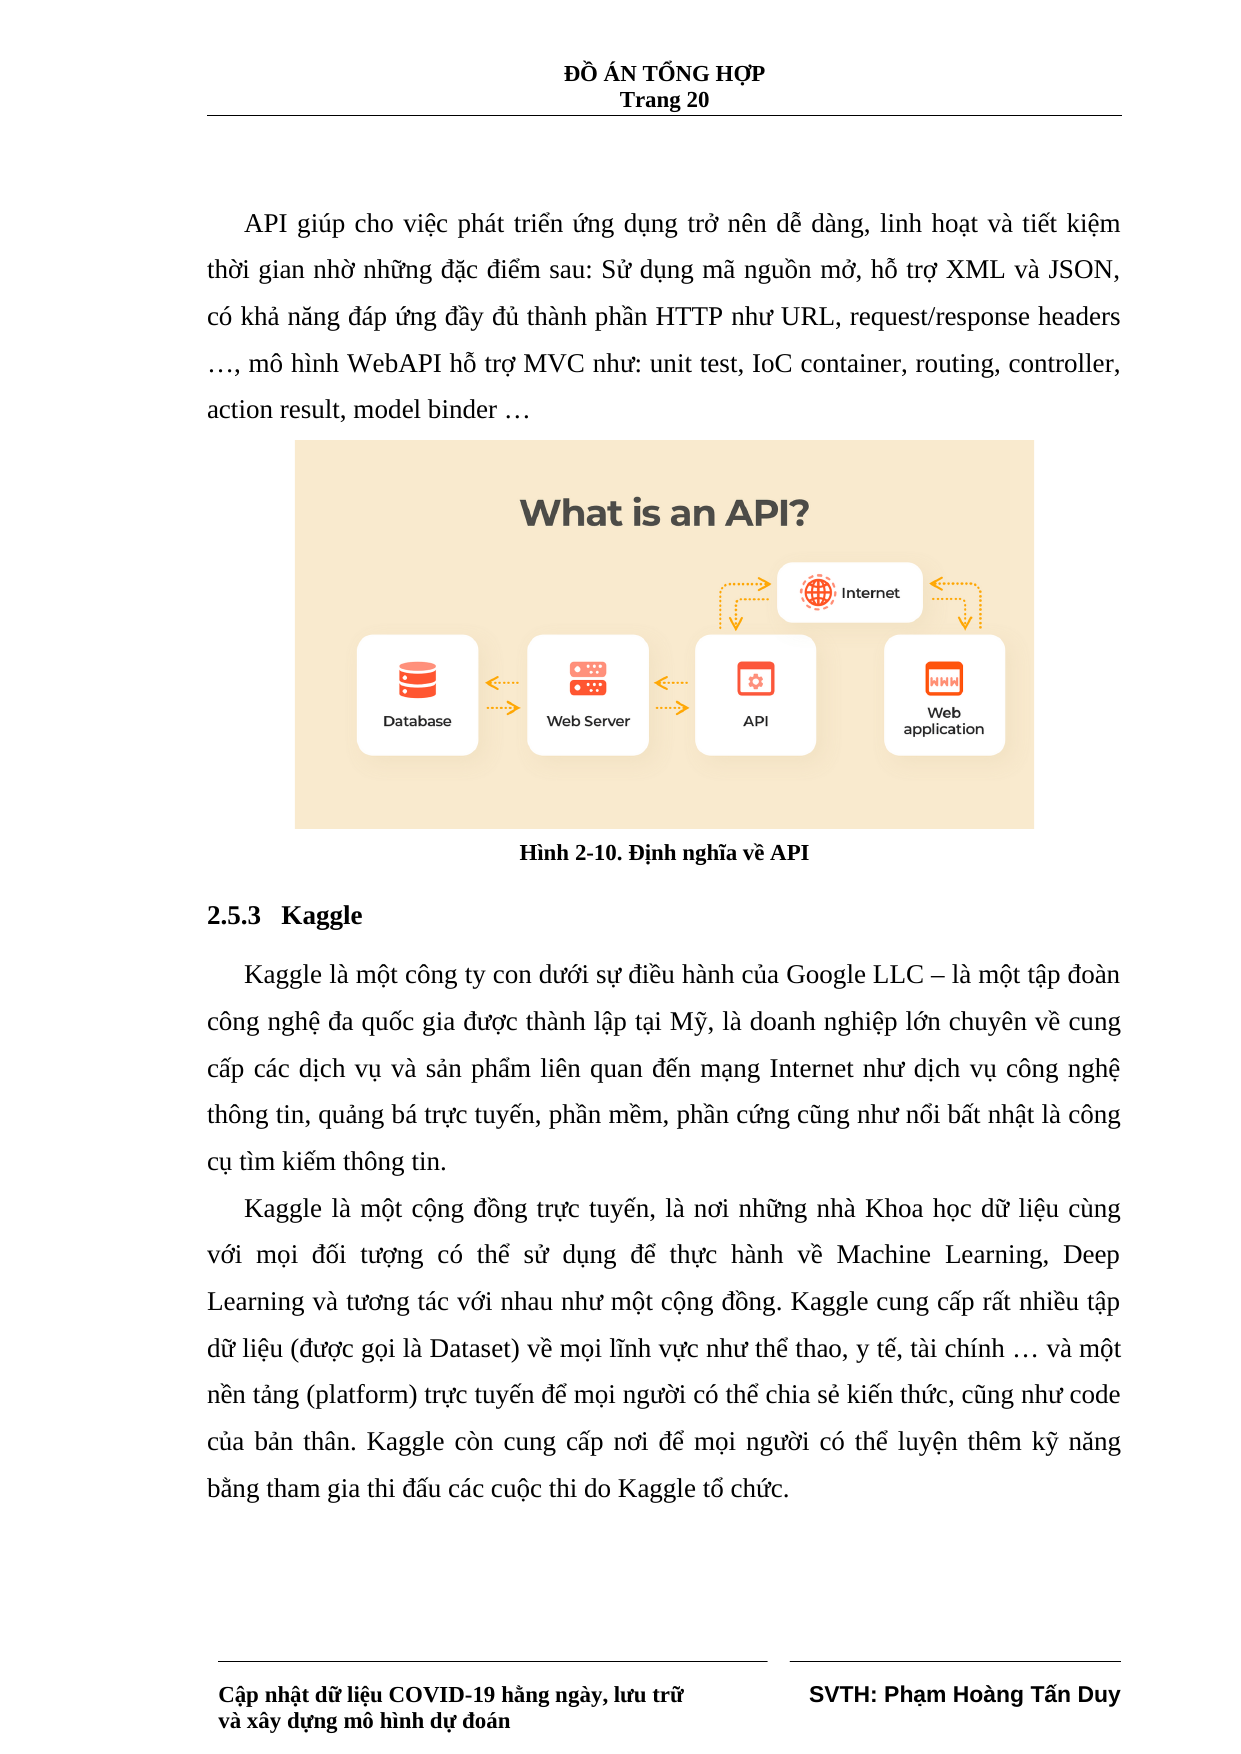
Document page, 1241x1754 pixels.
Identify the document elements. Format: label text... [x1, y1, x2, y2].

subtitle Kaggle [207, 899, 1122, 930]
text Hình -. Định nghĩa về API [207, 839, 1122, 865]
picture [294, 440, 1035, 829]
text Kaggle là một công ty con dưới sự điều hành của Google LLC – là một tập đoàn công nghệ đa quốc gia được thành lập tại Mỹ, là doanh nghiệp lớn chuyên về cung cấp các dịch vụ và sản phẩm liên quan đến mạng Internet như dịch vụ công nghệ thông tin, quảng bá trực tuyến, phần mềm, phần cứng cũng như nổi bất nhật là công cụ tìm kiếm thông tin. [207, 958, 1122, 1176]
text API giúp cho việc phát triển ứng dụng trở nên dễ dàng, linh hoạt và tiết kiệm thời gian nhờ những đặc điểm sau: Sử dụng mã nguồn mở, hỗ trợ XML và JSON, có khả năng đáp ứng đầy đủ thành phần HTTP như URL, request/response headers …, mô hình WebAPI hỗ trợ MVC như: unit test, IoC container, routing, controller, action result, model binder … [207, 207, 1122, 424]
text Kaggle là một cộng đồng trực tuyến, là nơi những nhà Khoa học dữ liệu cùng với mọi đối tượng có thể sử dụng để thực hành về Machine Learning, Deep Learning và tương tác với nhau như một cộng đồng. Kaggle cung cấp rất nhiều tập dữ liệu (được gọi là Dataset) về mọi lĩnh vực như thể thao, y tế, tài chính … và một nền tảng (platform) trực tuyến để mọi người có thể chia sẻ kiến thức, cũng như code của bản thân. Kaggle còn cung cấp nơi để mọi người có thể luyện thêm kỹ năng bằng tham gia thi đấu các cuộc thi do Kaggle tổ chức. [207, 1192, 1122, 1503]
